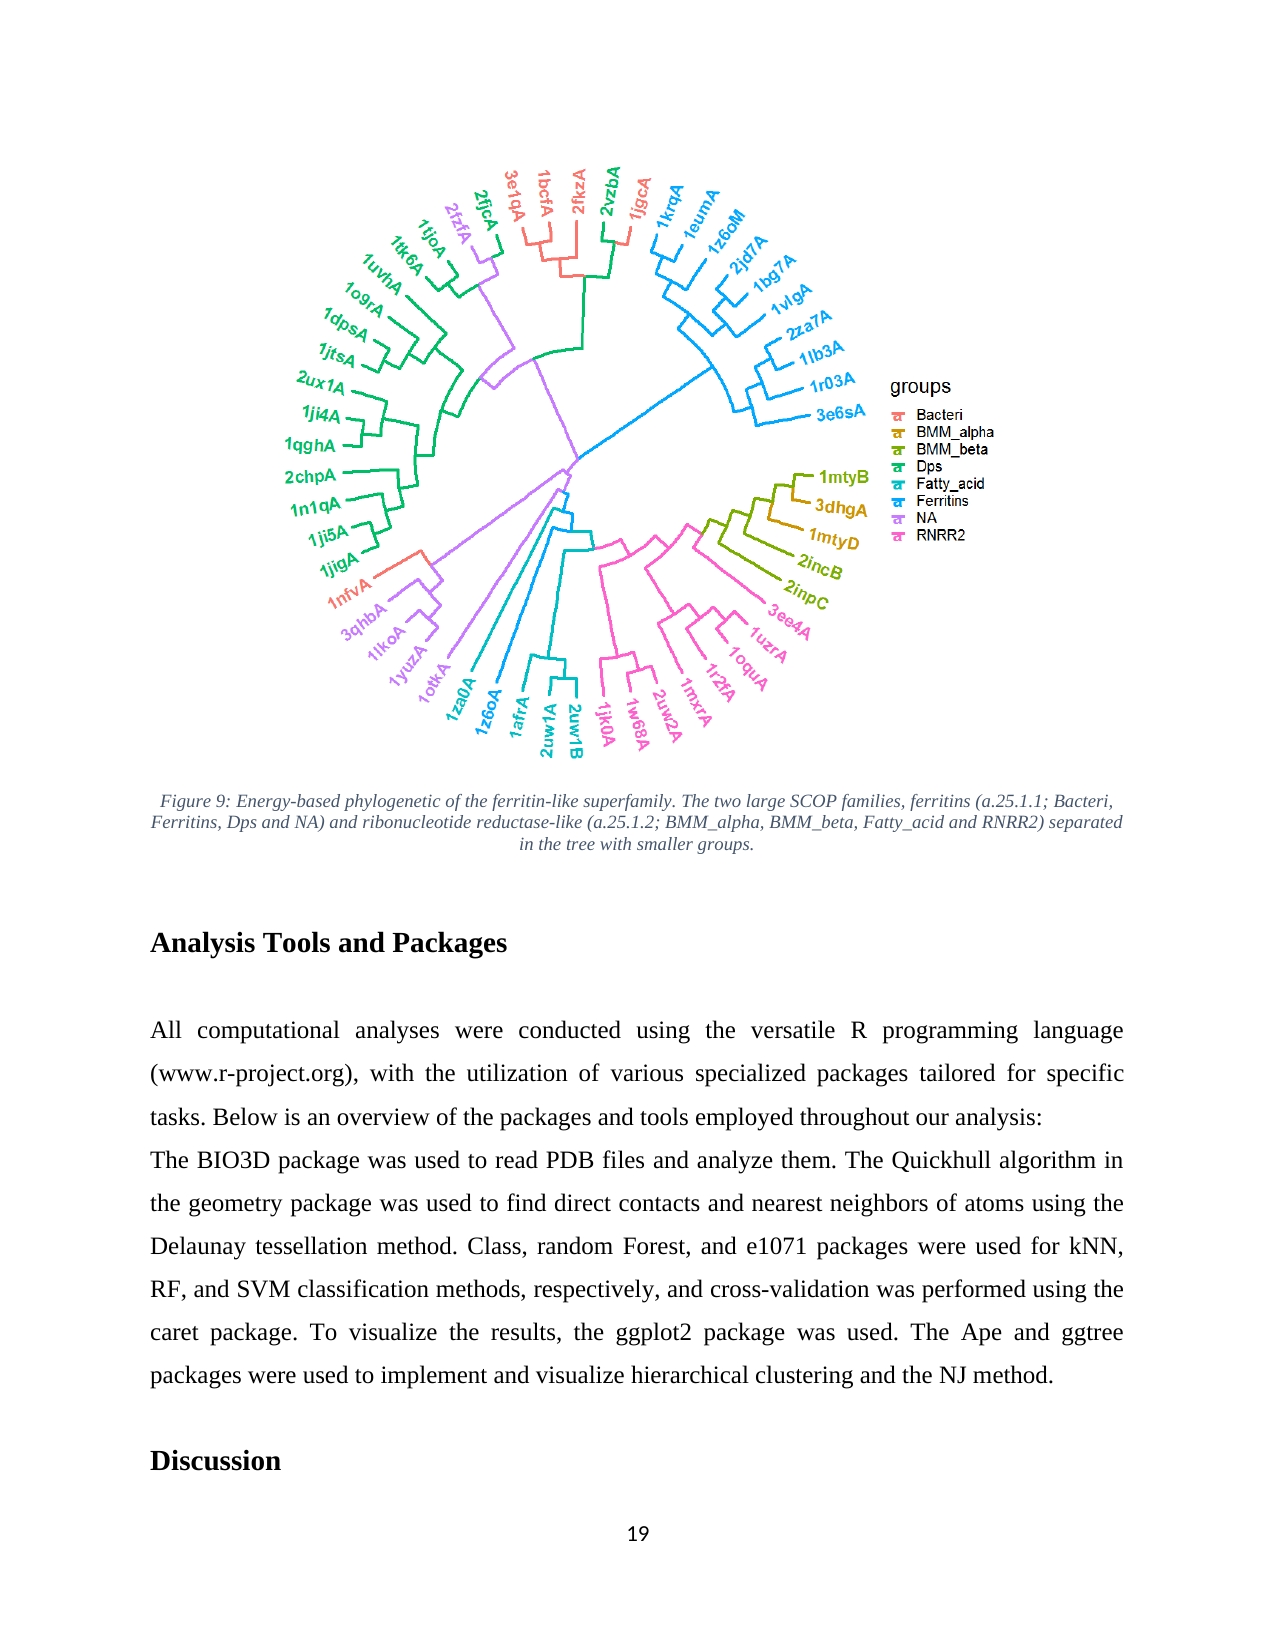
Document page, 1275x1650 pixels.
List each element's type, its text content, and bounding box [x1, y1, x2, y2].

text Analysis Tools and Packages [150, 926, 1125, 959]
picture [274, 150, 1001, 776]
text Discussion [150, 1443, 1125, 1477]
text Figure 9: Energy-based phylogenetic of the ferritin-like superfamily. The two large SCOP families, ferritins (a.25.1.1; Bacteri, Ferritins, Dps and NA) and ribonucleotide reductase-like (a.25.1.2; BMM_alpha, BMM_beta, Fatty_acid and RNRR2) separated in the tree with smaller groups. [150, 790, 1125, 854]
text All computational analyses were conducted using the versatile R programming language (www.r-project.org), with the utilization of various specialized packages tailored for specific tasks. Below is an overview of the packages and tools employed throughout our analysis: [150, 1015, 1125, 1130]
text The BIO3D package was used to read PDB files and analyze them. The Quickhull algorithm in the geometry package was used to find direct contacts and nearest neighbors of atoms using the Delaunay tessellation method. Class, random Forest, and e1071 packages were used for kNN, RF, and SVM classification methods, respectively, and cross-validation was performed using the caret package. To visualize the results, the ggplot2 package was used. The Ape and ggtree packages were used to implement and visualize hierarchical clustering and the NJ method. [150, 1145, 1125, 1389]
